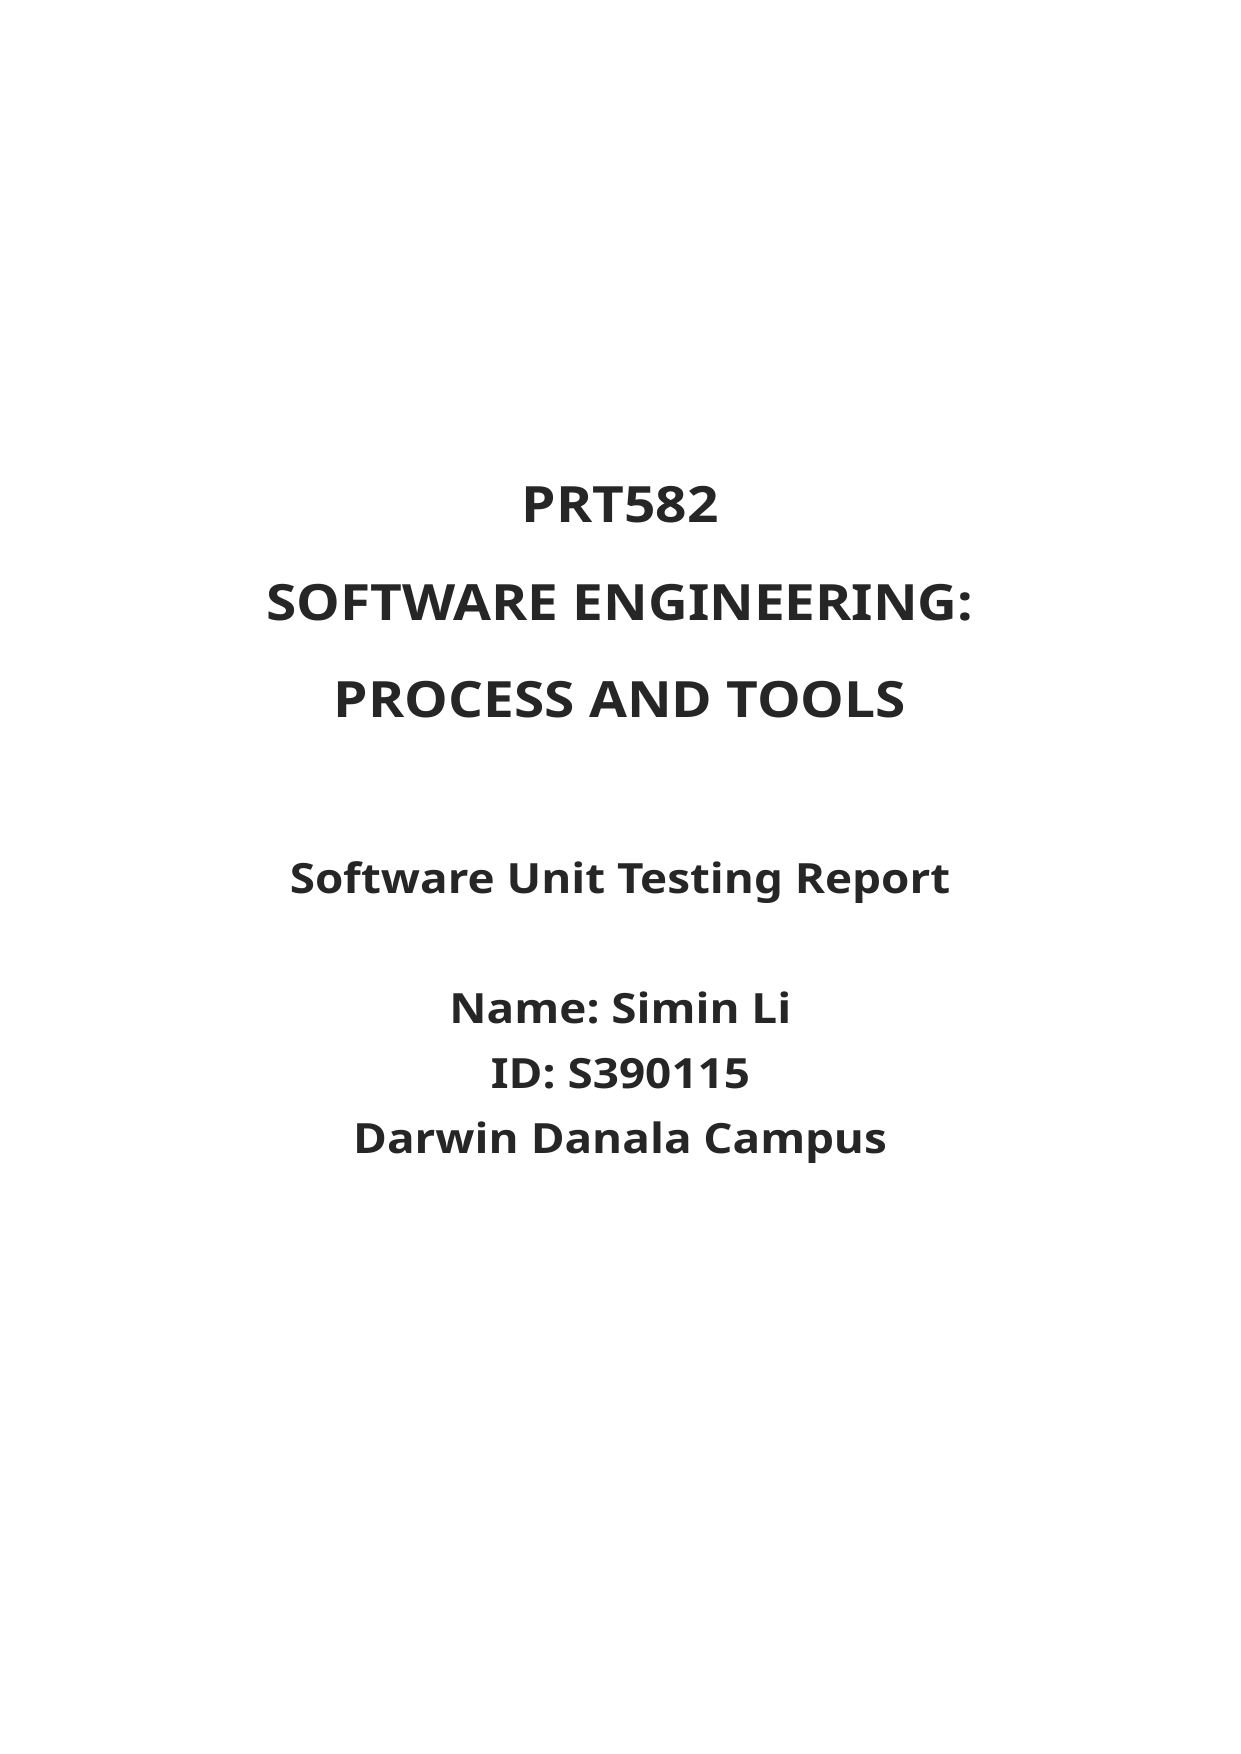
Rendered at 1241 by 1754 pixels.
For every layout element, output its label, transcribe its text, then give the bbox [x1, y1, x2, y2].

text Software Unit Testing Report [150, 844, 1090, 909]
subtitle PRT582 [150, 454, 1090, 552]
text Name: Simin Li [150, 974, 1090, 1039]
subtitle SOFTWARE ENGINEERING: PROCESS AND TOOLS [150, 552, 1090, 747]
text ID: S390115 [150, 1039, 1090, 1104]
text Darwin Danala Campus [150, 1104, 1090, 1169]
